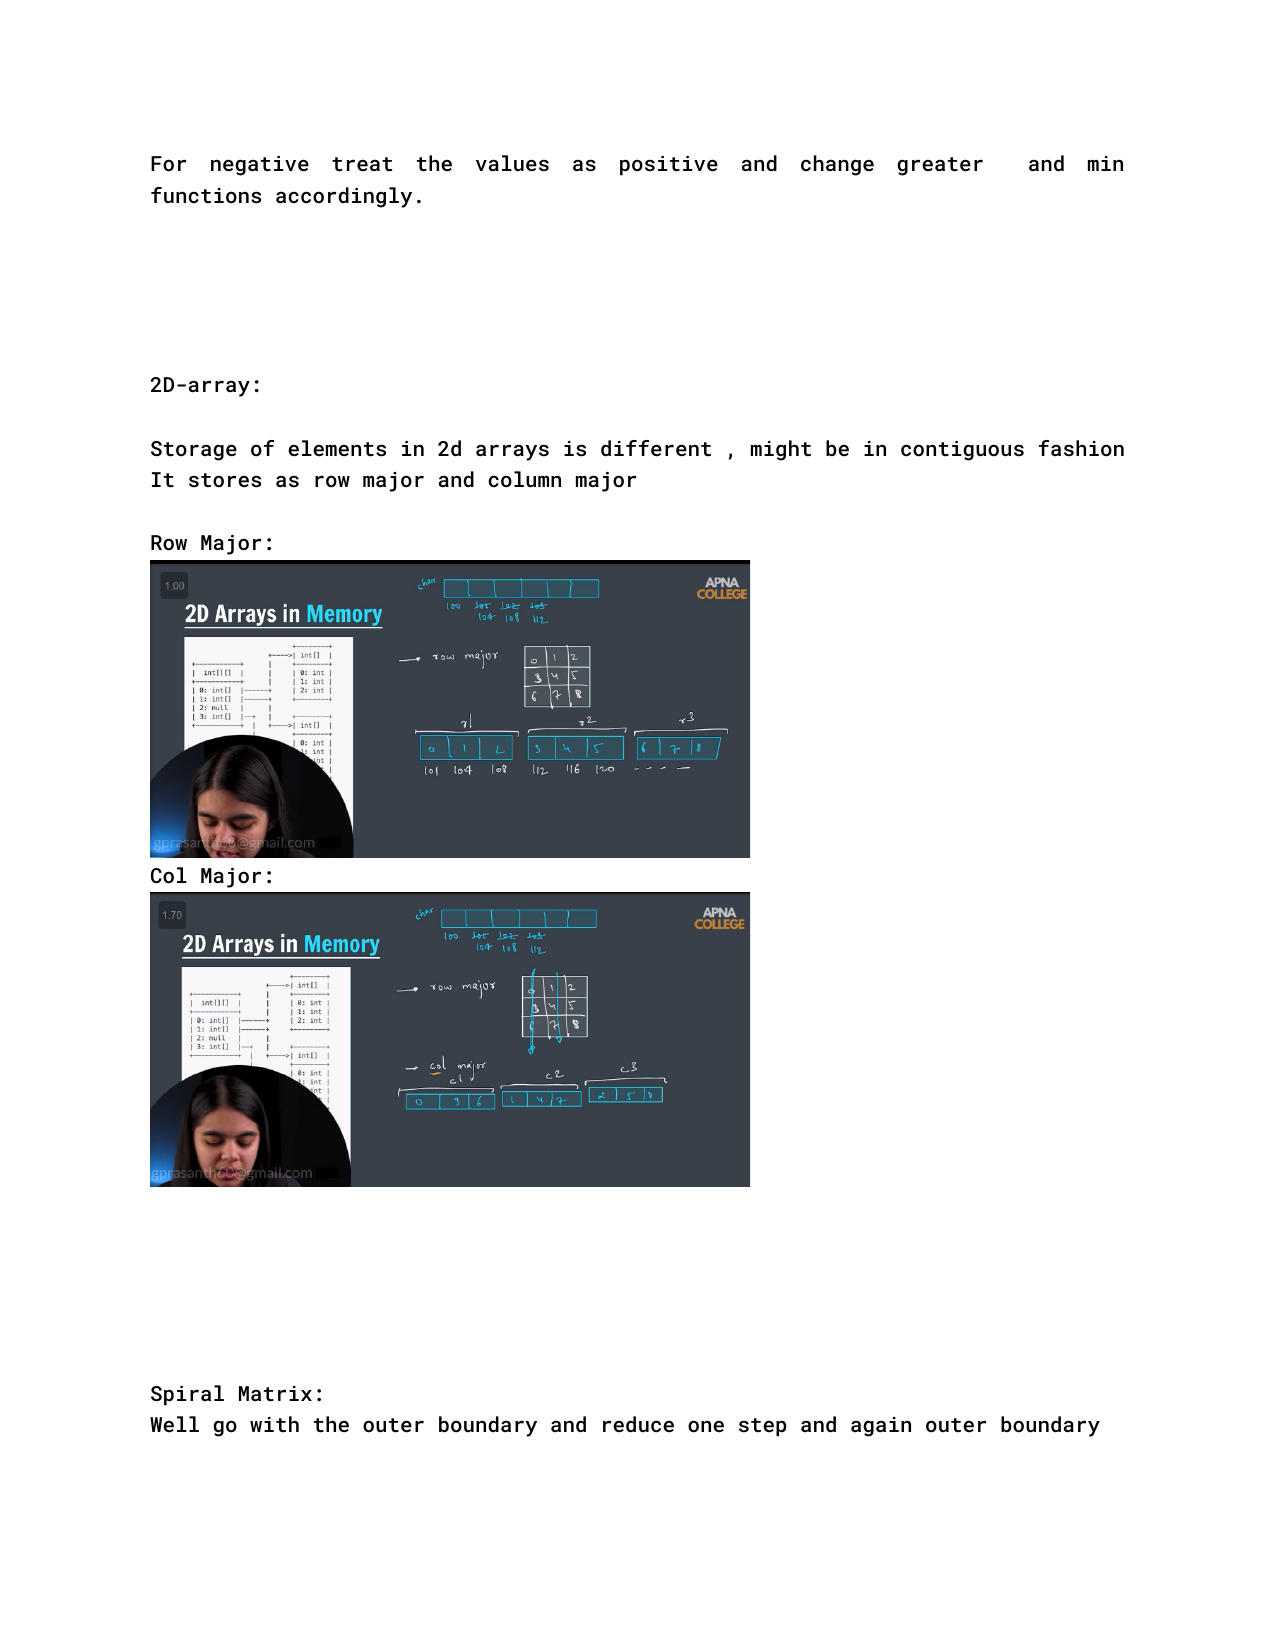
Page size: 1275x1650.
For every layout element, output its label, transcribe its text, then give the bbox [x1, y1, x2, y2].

text 2D-array: [150, 371, 1125, 398]
picture [150, 560, 750, 858]
text It stores as row major and column major [150, 466, 1125, 493]
text Spiral Matrix: [150, 1379, 1125, 1407]
text Storage of elements in 2d arrays is different , might be in contiguous fashion [150, 434, 1125, 462]
text Row Major: [150, 529, 1125, 556]
picture [150, 892, 750, 1187]
text For negative treat the values as positive and change greater and min functions accordingly. [150, 150, 1125, 209]
text Col Major: [150, 861, 1125, 889]
text Well go with the outer boundary and reduce one step and again outer boundary [150, 1411, 1125, 1438]
